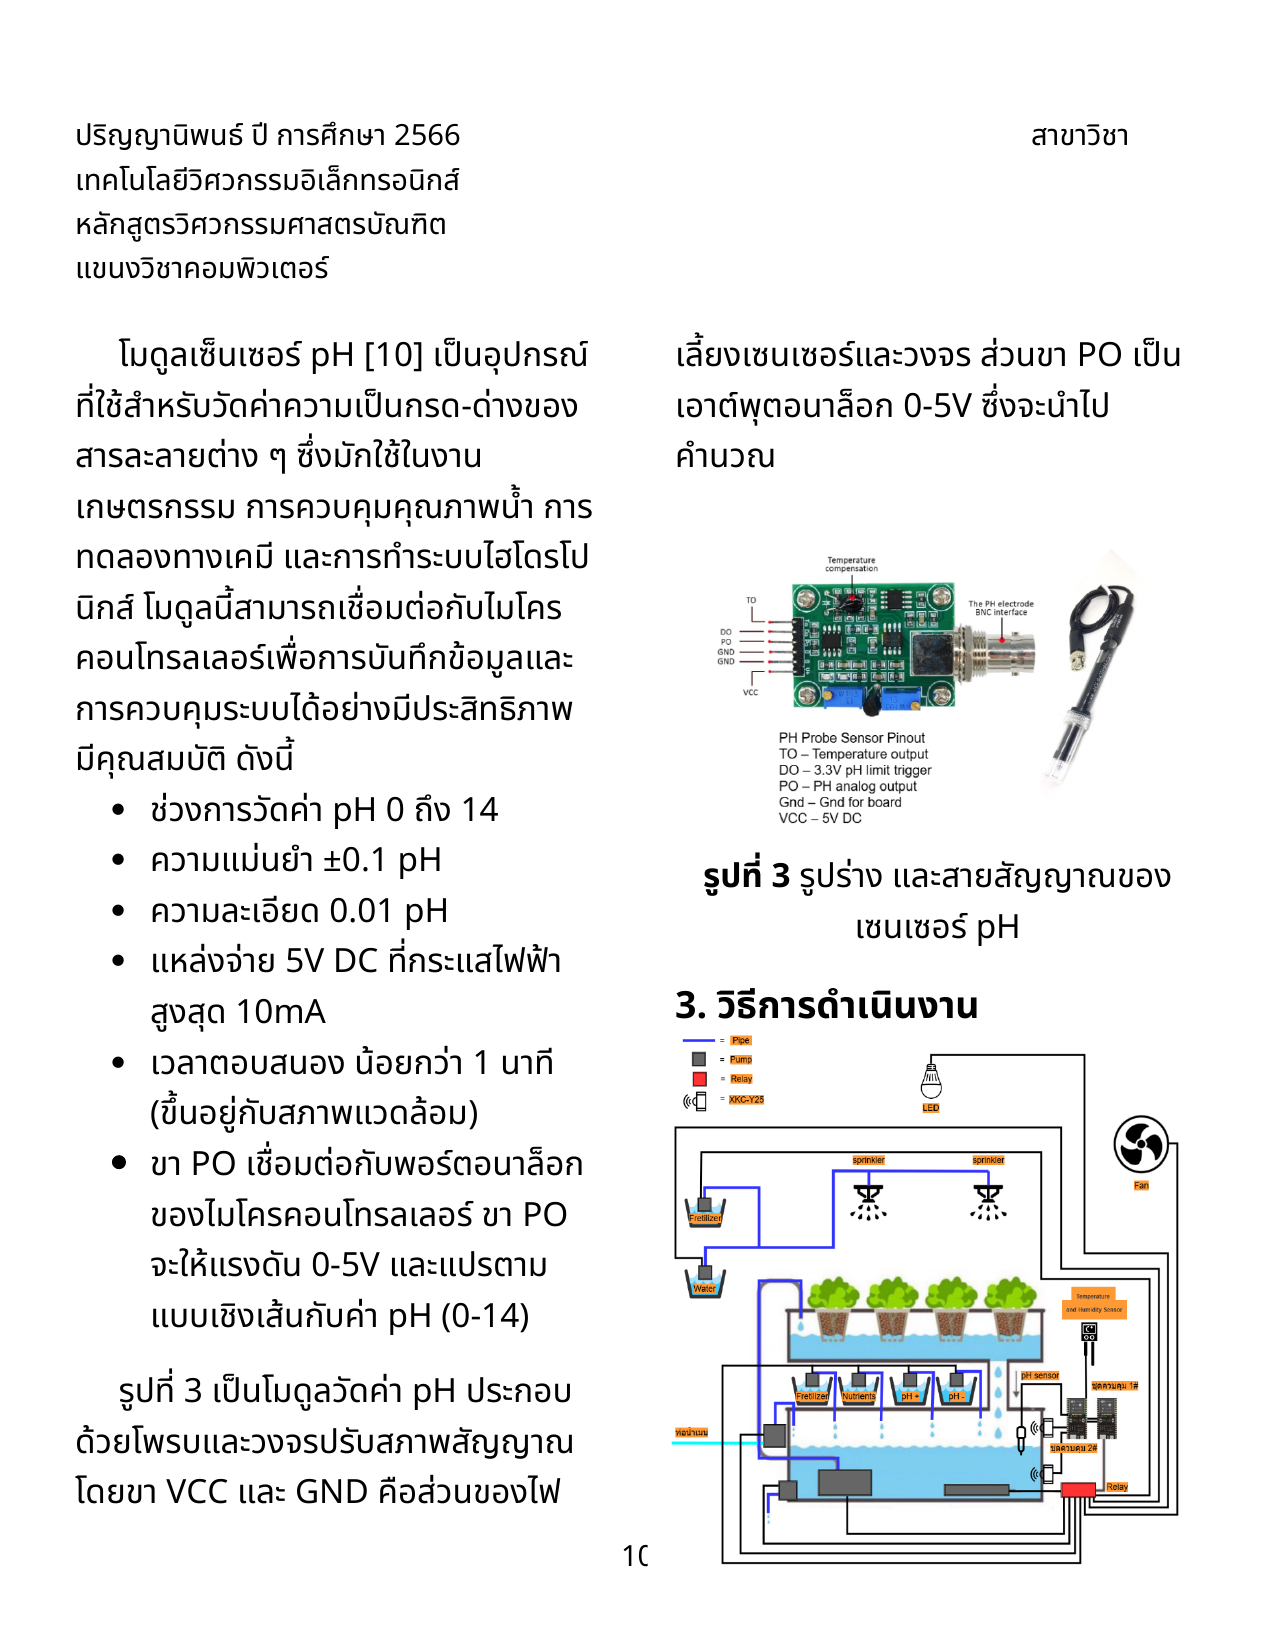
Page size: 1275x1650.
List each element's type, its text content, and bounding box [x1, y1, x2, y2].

list ช่วงการวัดค่า pH 0 ถึง 14 [112, 785, 600, 836]
picture [709, 548, 1218, 828]
list แหล่งจ่าย 5V DC ที่กระแสไฟฟ้าสูงสุด 10mA [112, 937, 600, 1038]
text รูปที่ 3 เป็นโมดูลวัดค่า pH ประกอบด้วยโพรบและวงจรปรับสภาพสัญญาณ โดยขา VCC และ GND คือส่วนของไฟเลี้ยงเซนเซอร์และวงจร ส่วนขา PO เป็นเอาต์พุตอนาล็อก 0-5V ซึ่งจะนำไปคำนวณ [75, 1367, 600, 1519]
text รูปที่ 3 เป็นโมดูลวัดค่า pH ประกอบด้วยโพรบและวงจรปรับสภาพสัญญาณ โดยขา VCC และ GND คือส่วนของไฟเลี้ยงเซนเซอร์และวงจร ส่วนขา PO เป็นเอาต์พุตอนาล็อก 0-5V ซึ่งจะนำไปคำนวณ [675, 331, 1200, 483]
list เวลาตอบสนอง น้อยกว่า 1 นาที (ขึ้นอยู่กับสภาพแวดล้อม) [112, 1038, 600, 1140]
list ความละเอียด 0.01 pH [112, 887, 600, 937]
text รูปที่ 3 รูปร่าง และสายสัญญาณของเซนเซอร์ pH [675, 852, 1200, 953]
list ขา PO เชื่อมต่อกับพอร์ตอนาล็อกของไมโครคอนโทรลเลอร์ ขา PO จะให้แรงดัน 0-5V และแปรตามแบบเชิงเส้นกับค่า pH (0-14) [112, 1140, 600, 1342]
picture [647, 1021, 1219, 1573]
text โมดูลเซ็นเซอร์ pH [10] เป็นอุปกรณ์ที่ใช้สำหรับวัดค่าความเป็นกรด-ด่างของสารละลายต่าง ๆ ซึ่งมักใช้ในงานเกษตรกรรม การควบคุมคุณภาพน้ำ การทดลองทางเคมี และการทำระบบไฮโดรโปนิกส์ โมดูลนี้สามารถเชื่อมต่อกับไมโครคอนโทรลเลอร์เพื่อการบันทึกข้อมูลและการควบคุมระบบได้อย่างมีประสิทธิภาพ มีคุณสมบัติ ดังนี้ [75, 331, 600, 785]
text 3. วิธีการดำเนินงาน [675, 978, 1200, 1021]
list ความแม่นยำ ±0.1 pH [112, 836, 600, 887]
